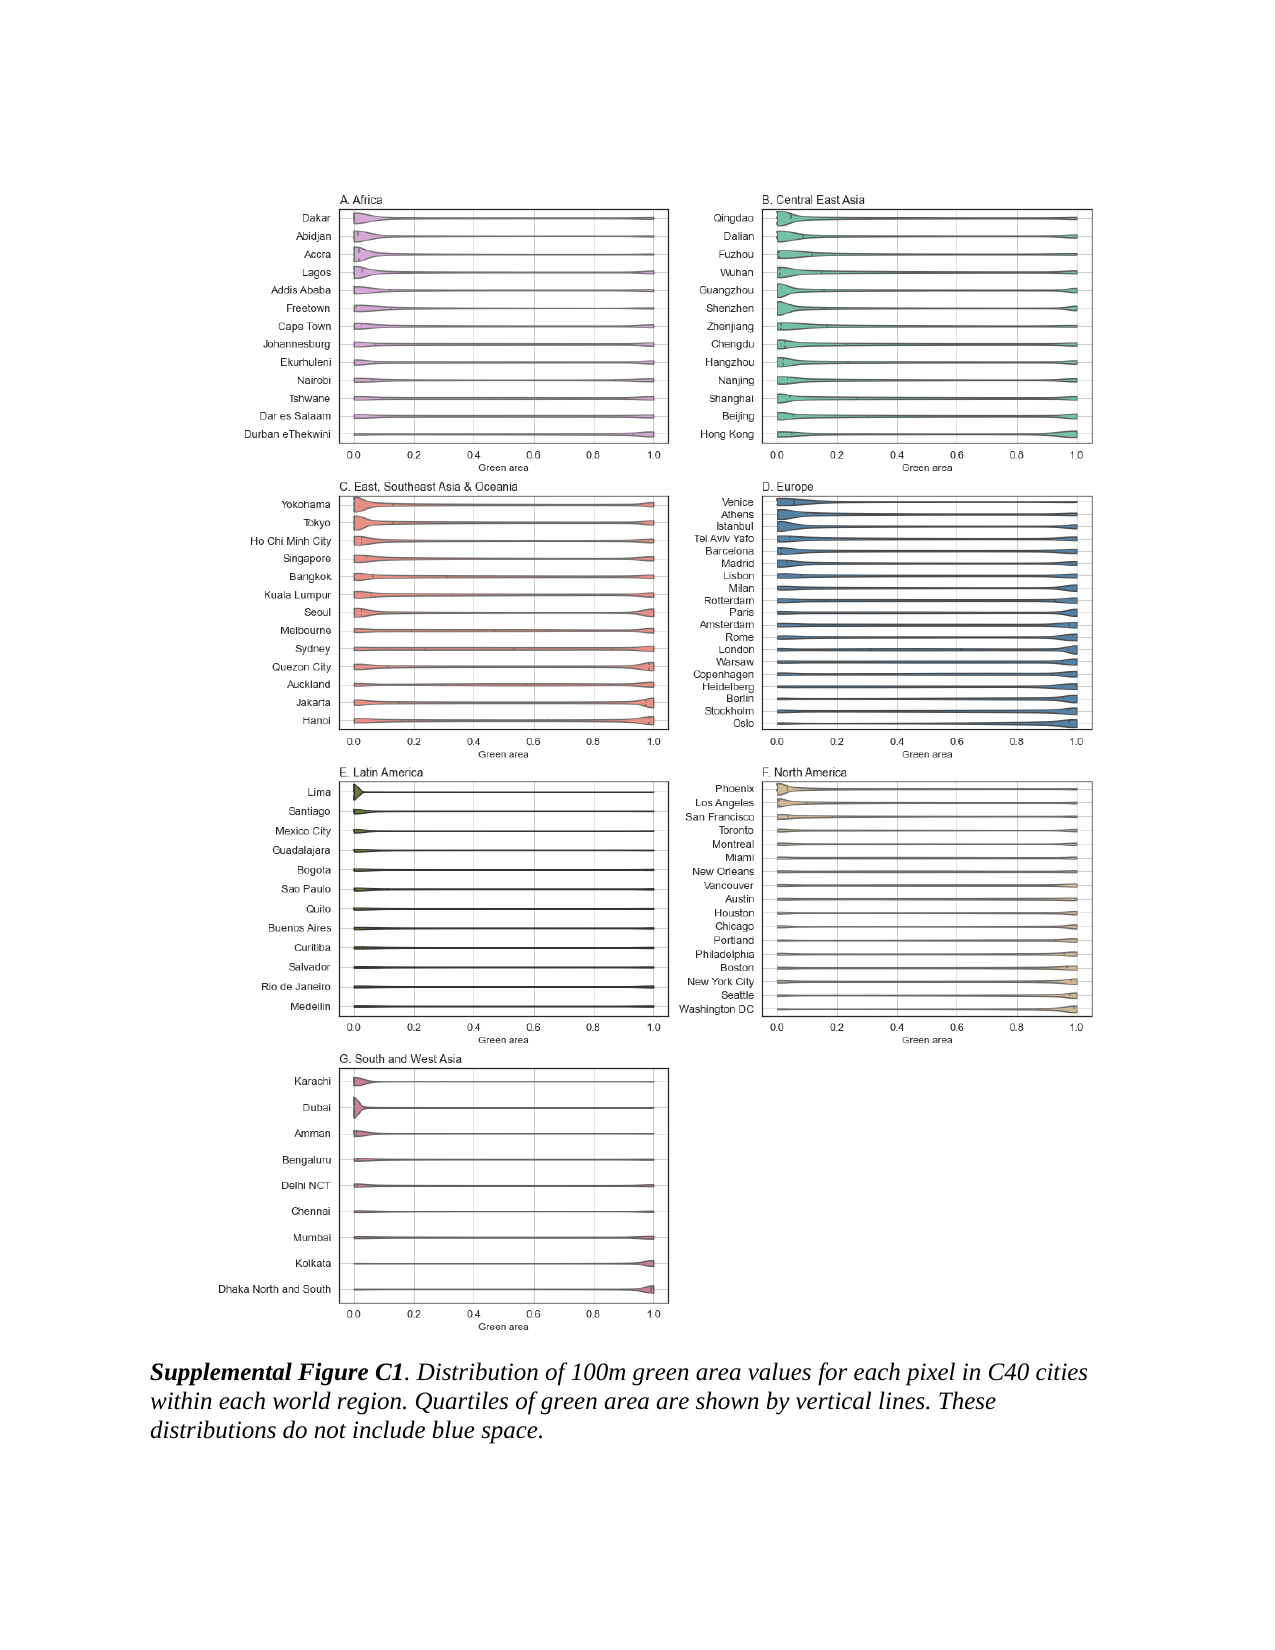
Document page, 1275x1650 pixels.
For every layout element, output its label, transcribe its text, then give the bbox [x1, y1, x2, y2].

picture [207, 150, 1099, 1340]
